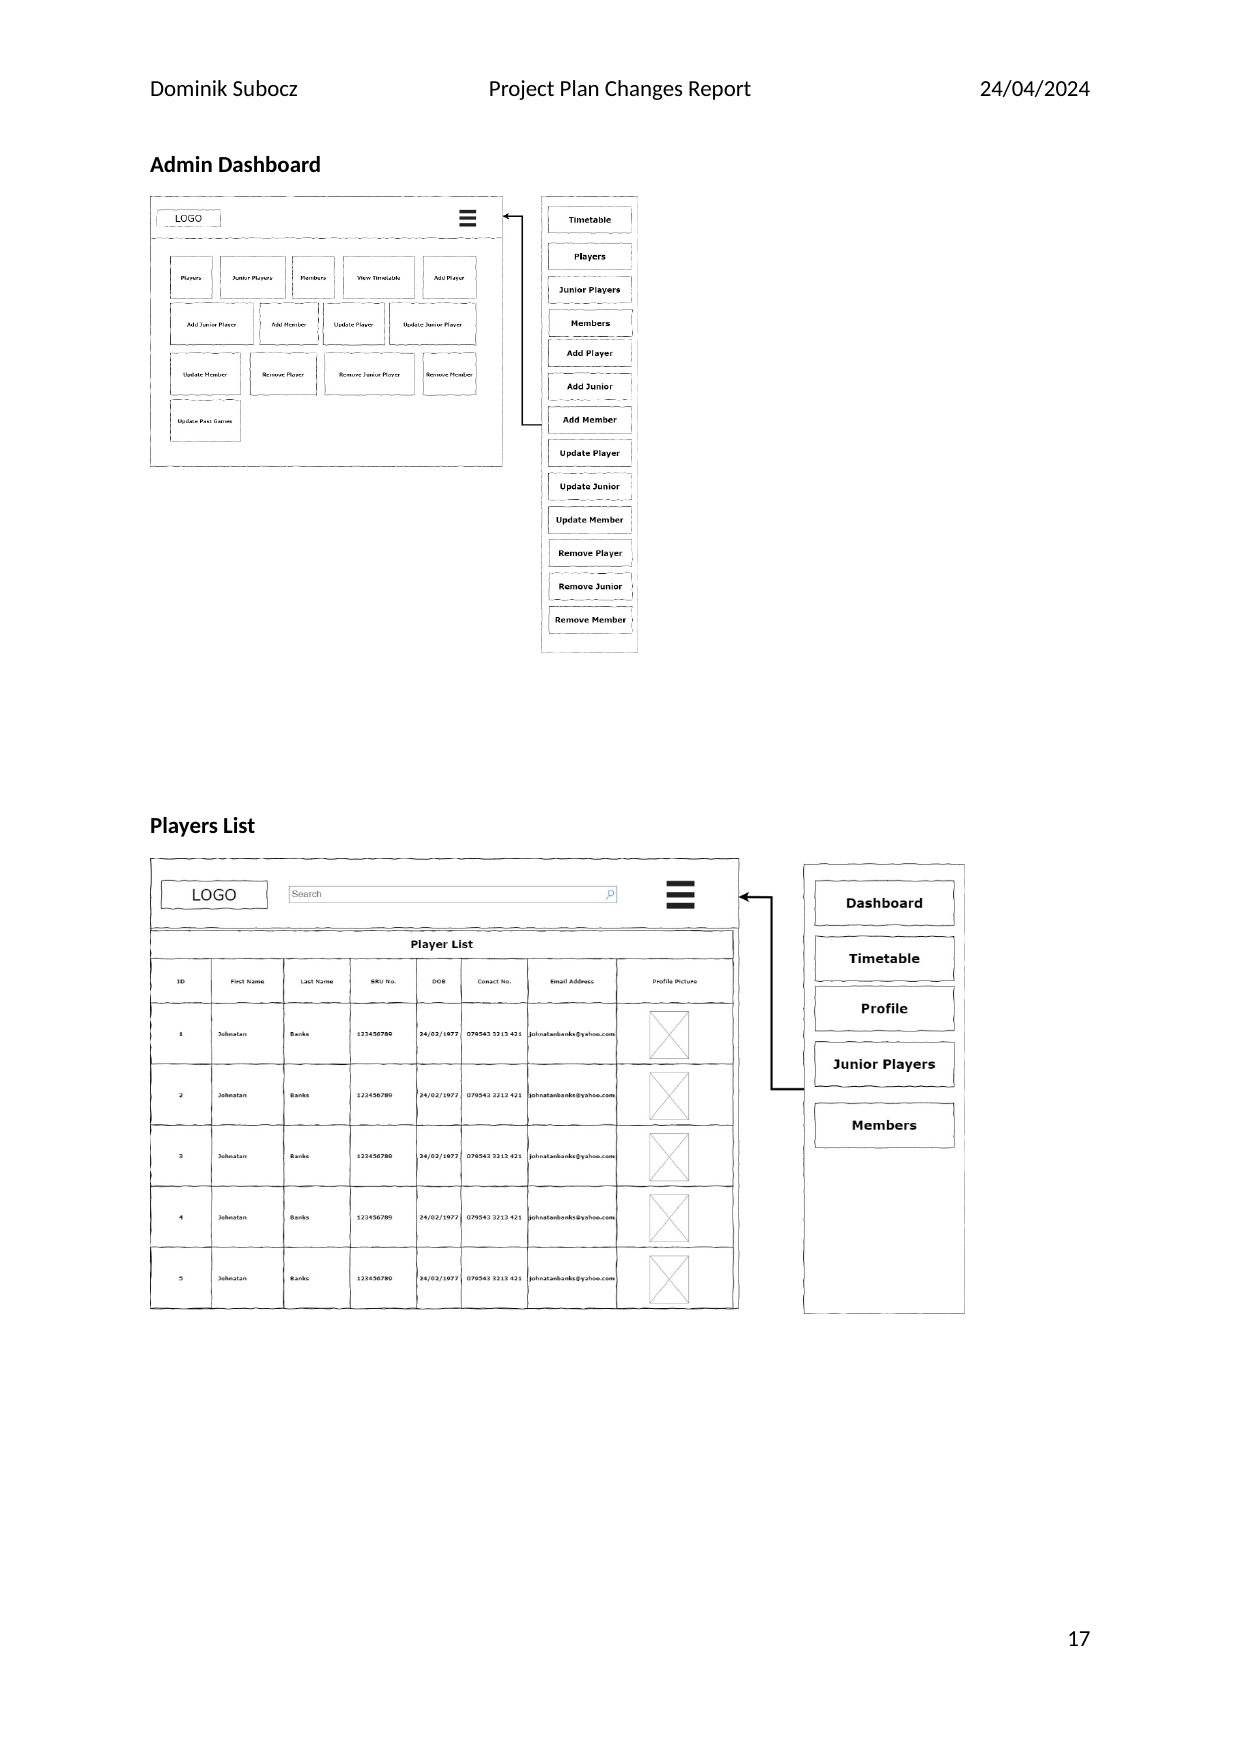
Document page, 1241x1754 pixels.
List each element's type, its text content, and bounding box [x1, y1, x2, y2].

text Admin Dashboard [150, 150, 1090, 178]
picture [150, 196, 638, 653]
text Players List [150, 812, 1090, 840]
picture [150, 858, 965, 1314]
